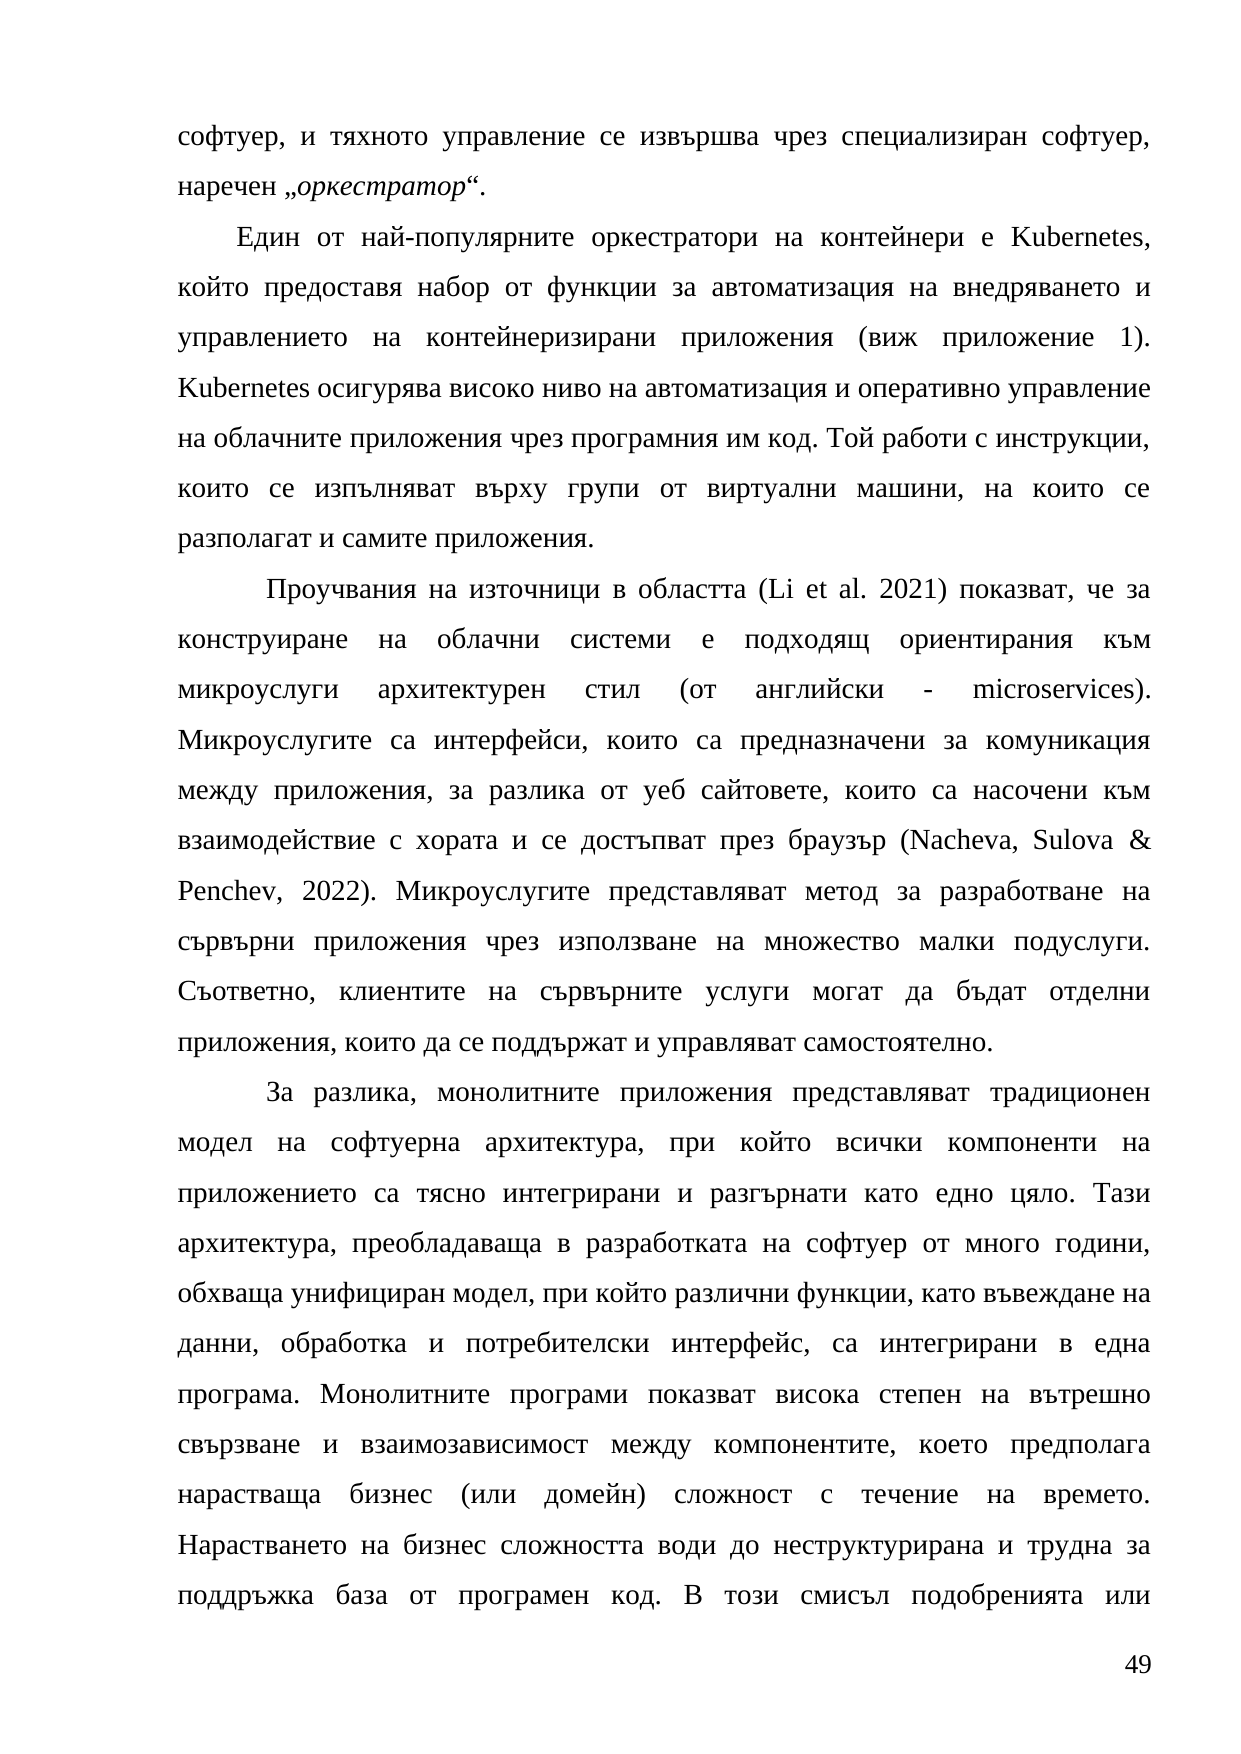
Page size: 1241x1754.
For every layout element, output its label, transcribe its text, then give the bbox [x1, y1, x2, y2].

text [177, 1074, 1152, 1611]
text Проучвания на източници в областта (Li et al. 2021) показват, че за конструиране на облачни системи е подходящ ориентирания към микроуслуги архитектурен стил (от английски - microservices). Микроуслугите са интерфейси, които са предназначени за комуникация между приложения, за разлика от уеб сайтовете, които са насочени към взаимодействие с хората и се достъпват през браузър (Nacheva, Sulova & Penchev, 2022). Микроуслугите представляват метод за разработване на сървърни приложения чрез използване на множество малки подуслуги. Съответно, клиентите на сървърните услуги могат да бъдат отделни приложения, които да се поддържат и управляват самостоятелно. [177, 571, 1152, 1057]
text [177, 118, 1152, 202]
text Един от най-популярните оркестратори на контейнери е Kubernetes, който предоставя набор от функции за автоматизация на внедряването и управлението на контейнеризирани приложения (виж приложение 1). Kubernetes осигурява високо ниво на автоматизация и оперативно управление на облачните приложения чрез програмния им код. Той работи с инструкции, които се изпълняват върху групи от виртуални машини, на които се разполагат и самите приложения. [177, 219, 1152, 554]
